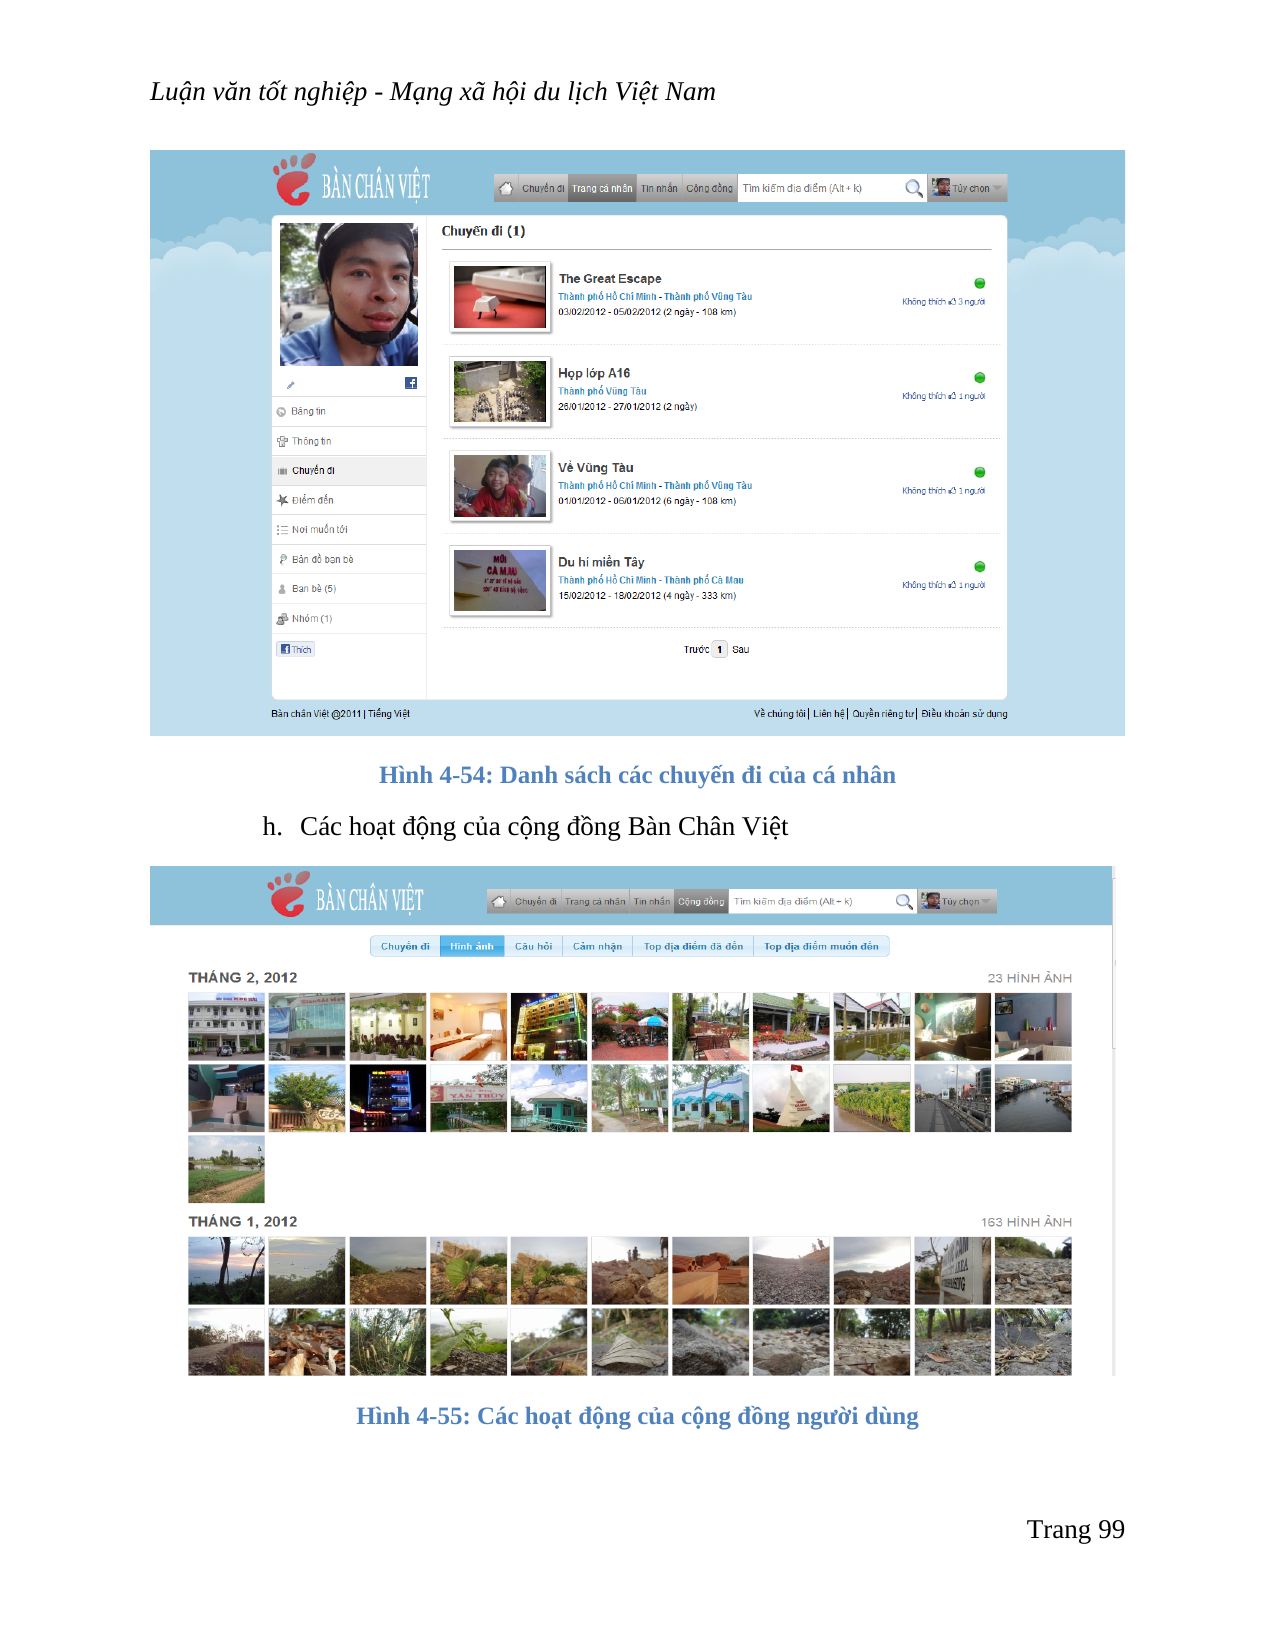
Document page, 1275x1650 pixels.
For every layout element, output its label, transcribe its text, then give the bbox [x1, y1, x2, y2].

list Các hoạt động của cộng đồng Bàn Chân Việt [262, 810, 1125, 841]
picture [150, 866, 1116, 1376]
picture [150, 150, 1125, 736]
